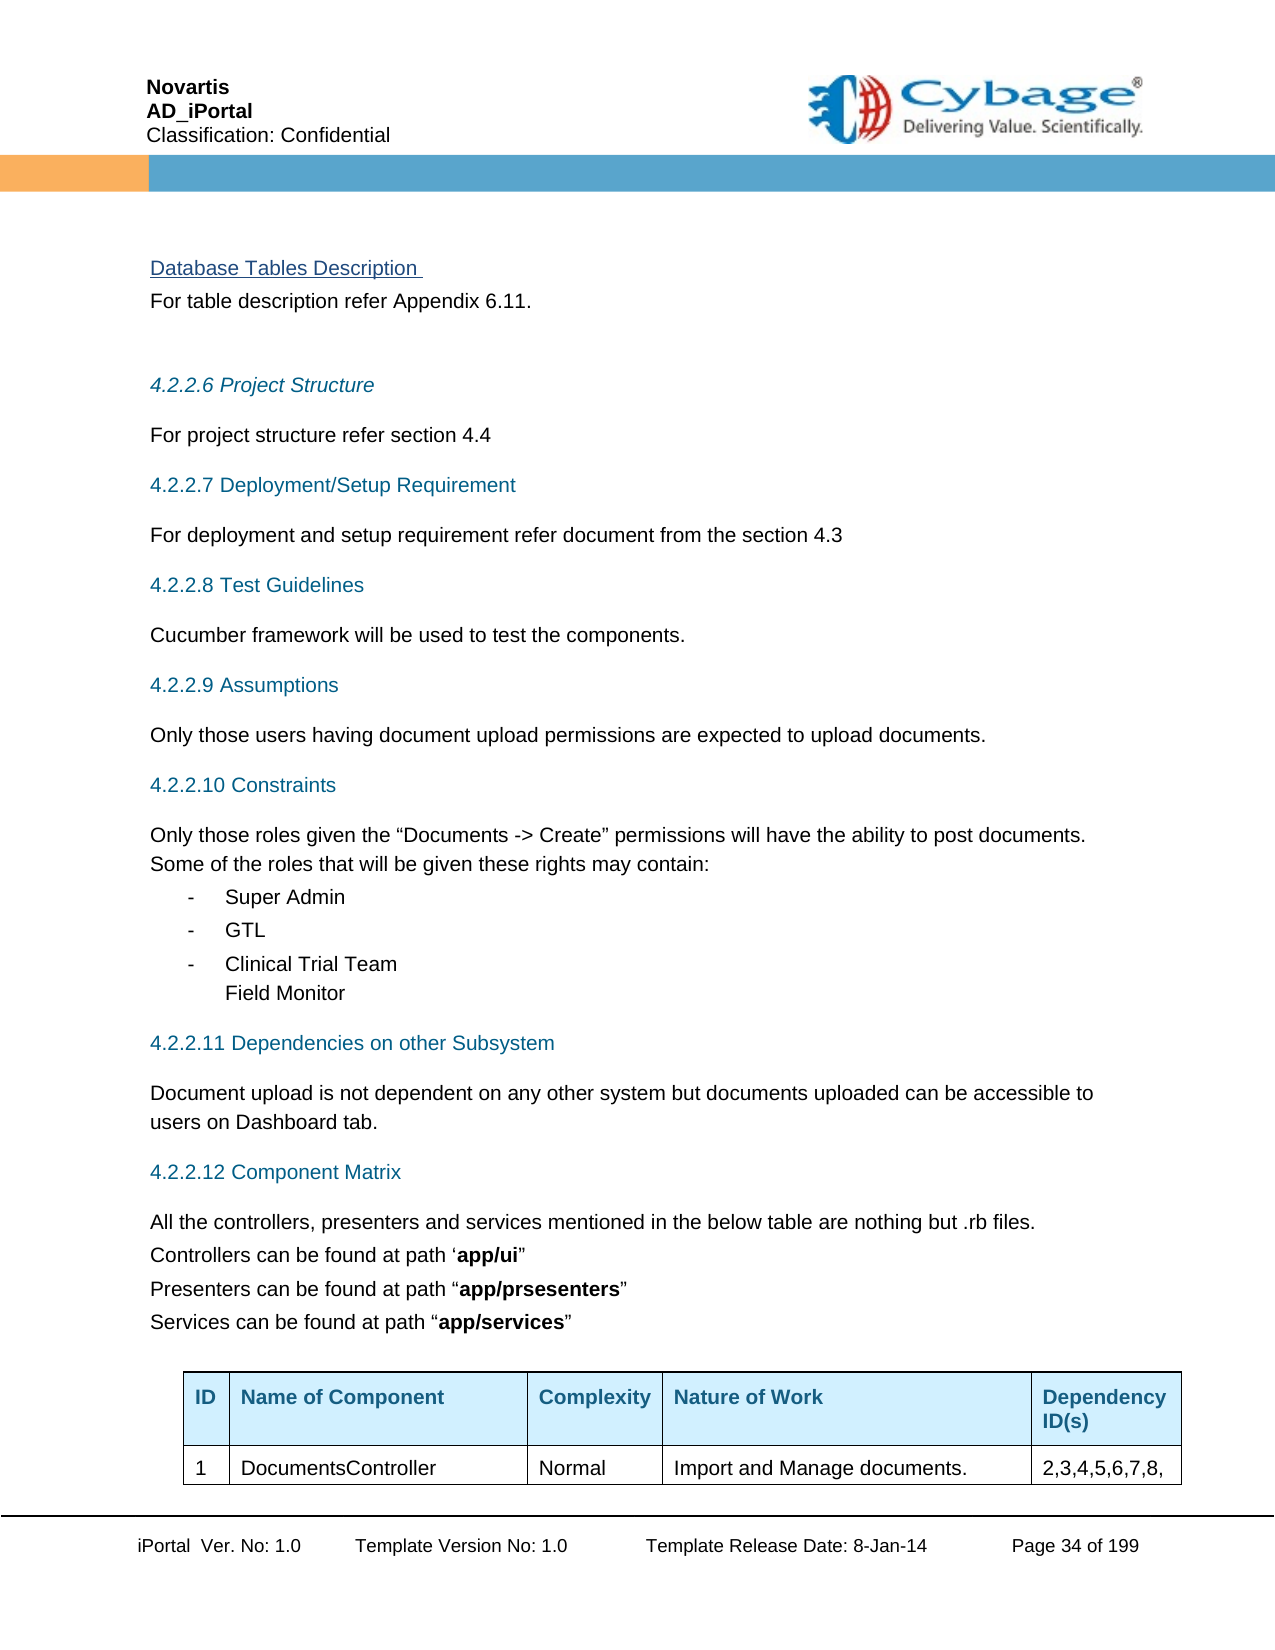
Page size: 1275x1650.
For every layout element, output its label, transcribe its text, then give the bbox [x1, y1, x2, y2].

text Database Tables Description [150, 251, 1125, 280]
text Controllers can be found at path ‘app/ui” [150, 1238, 1125, 1267]
table_cell Import and Manage documents. [663, 1446, 1031, 1484]
table_cell 1 [184, 1446, 229, 1484]
text For project structure refer section 4.4 [150, 417, 1125, 446]
table_header Complexity [528, 1373, 662, 1445]
table_header Nature of Work [663, 1373, 1031, 1445]
text For table description refer Appendix 6.11. [150, 284, 1125, 313]
table_header ID [184, 1373, 229, 1445]
text Services can be found at path “app/services” [150, 1305, 1125, 1334]
subtitle Component Matrix [150, 1155, 1125, 1184]
subtitle Deployment/Setup Requirement [150, 467, 1125, 496]
subtitle Dependencies on other Subsystem [150, 1026, 1125, 1055]
table_header Name of Component [230, 1373, 527, 1445]
text Presenters can be found at path “app/prsesenters” [150, 1271, 1125, 1301]
subtitle Project Structure [150, 367, 1125, 396]
text All the controllers, presenters and services mentioned in the below table are nothing but .rb files. [150, 1205, 1125, 1234]
text Only those users having document upload permissions are expected to upload documents. [150, 717, 1125, 746]
table_cell DocumentsController [230, 1446, 527, 1484]
text For deployment and setup requirement refer document from the section 4.3 [150, 517, 1125, 546]
table_cell 2,3,4,5,6,7,8,9,10 [1032, 1446, 1181, 1484]
text Cucumber framework will be used to test the components. [150, 617, 1125, 646]
list GTL [187, 913, 1125, 942]
table_header Dependency ID(s) [1032, 1373, 1181, 1445]
list Clinical Trial Team Field Monitor [187, 946, 1125, 1005]
picture [808, 75, 1143, 144]
subtitle Test Guidelines [150, 567, 1125, 596]
text Only those roles given the “Documents -> Create” permissions will have the ability to post documents. Some of the roles that will be given these rights may contain: [150, 817, 1125, 876]
list Super Admin [187, 880, 1125, 909]
subtitle Assumptions [150, 667, 1125, 696]
table_cell Normal [528, 1446, 662, 1484]
subtitle Constraints [150, 767, 1125, 796]
text Document upload is not dependent on any other system but documents uploaded can be accessible to users on Dashboard tab. [150, 1076, 1125, 1134]
